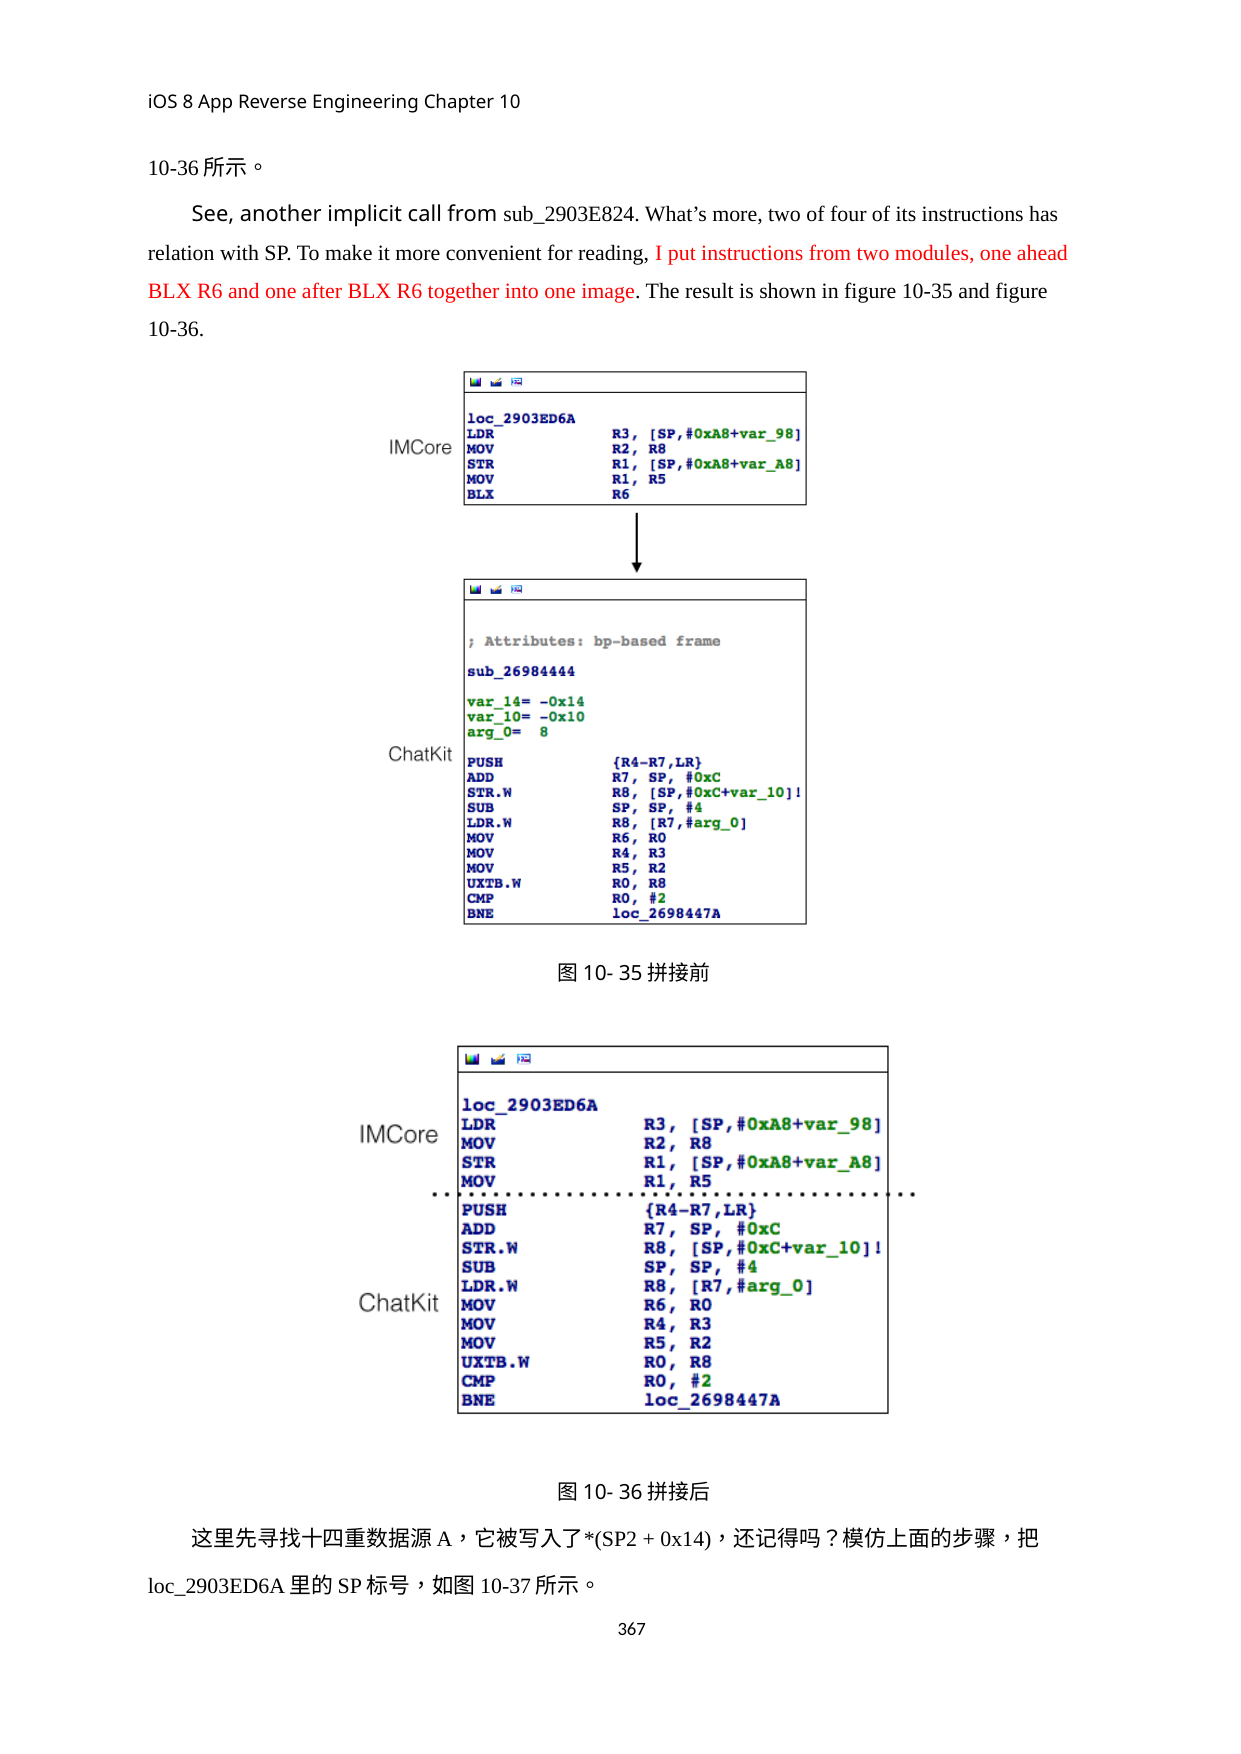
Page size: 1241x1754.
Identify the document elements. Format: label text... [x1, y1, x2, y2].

picture [339, 1001, 931, 1463]
picture [376, 353, 850, 944]
text 这里先寻找十四重数据源A，它被写入了*(SP2 + 0x14)，还记得吗？模仿上面的步骤，把loc_2903ED6A里的SP标号，如图10-37所示。 [148, 1521, 1078, 1600]
text See, another implicit call from sub_2903E824. What’s more, two of four of its instructions has relation with SP. To make it more convenient for reading, I put instructions from two modules, one ahead BLX R6 and one after BLX R6 together into one image. The result is shown in figure 10-35 and figure 10-36. [148, 197, 1078, 341]
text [148, 150, 1078, 182]
text 图10- 35 拼接前 [148, 956, 1078, 987]
text 图10- 36 拼接后 [148, 1476, 1078, 1506]
